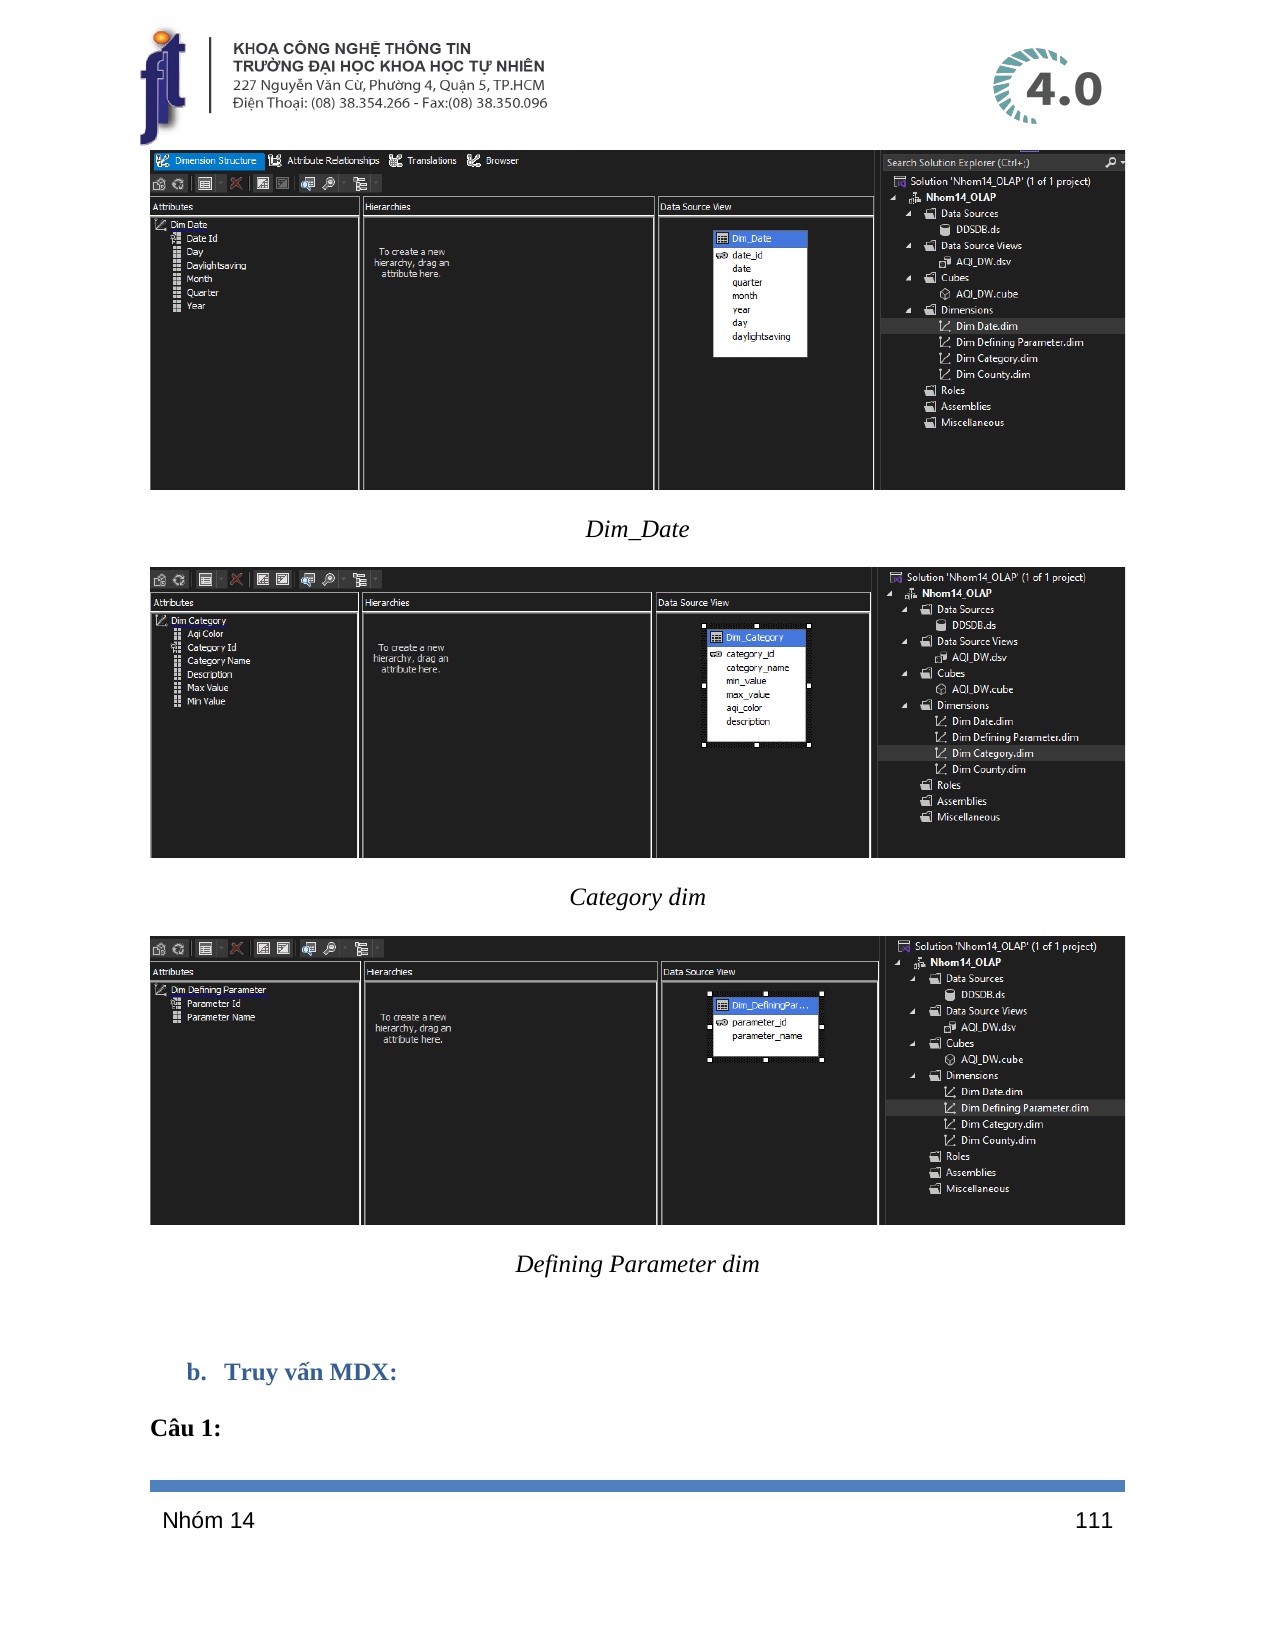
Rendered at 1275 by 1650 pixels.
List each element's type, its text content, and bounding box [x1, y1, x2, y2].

picture [117, 21, 1125, 490]
picture [150, 936, 1125, 1225]
text Câu 1: [150, 1413, 1125, 1442]
subtitle Truy vấn MDX: [186, 1357, 1125, 1386]
picture [150, 567, 1125, 858]
text Category dim [150, 882, 1125, 911]
text Dim_Date [150, 514, 1125, 543]
picture [985, 41, 1108, 127]
text Defining Parameter dim [150, 1249, 1125, 1278]
